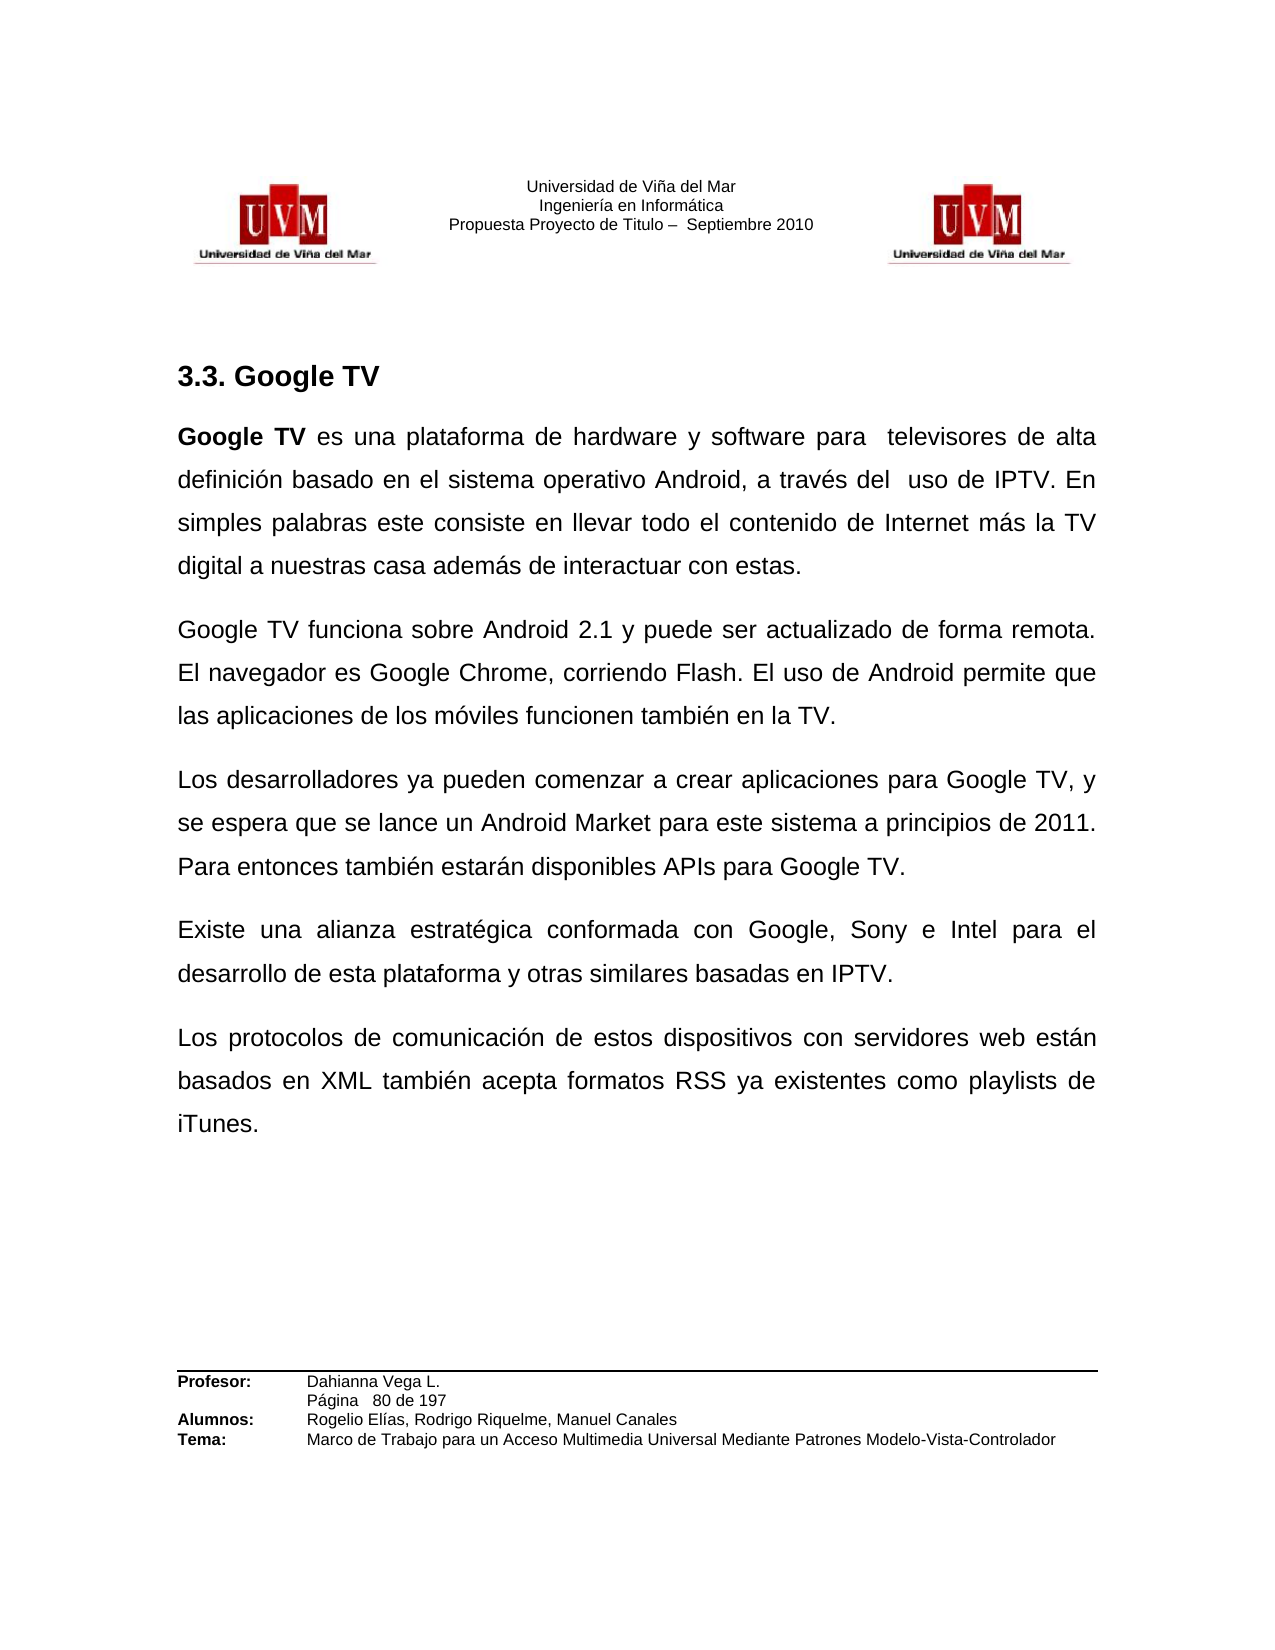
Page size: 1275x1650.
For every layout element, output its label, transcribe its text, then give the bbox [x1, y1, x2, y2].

picture [177, 176, 390, 267]
subtitle 3.3. Google TV [177, 359, 1098, 392]
text Los protocolos de comunicación de estos dispositivos con servidores web están basados en XML también acepta formatos RSS ya existentes como playlists de iTunes. [177, 1022, 1098, 1137]
text Google TV es una plataforma de hardware y software para televisores de alta definición basado en el sistema operativo Android, a través del uso de IPTV. En simples palabras este consiste en llevar todo el contenido de Internet más la TV digital a nuestras casa además de interactuar con estas. [177, 422, 1098, 580]
text Google TV funciona sobre Android 2.1 y puede ser actualizado de forma remota. El navegador es Google Chrome, corriendo Flash. El uso de Android permite que las aplicaciones de los móviles funcionen también en la TV. [177, 615, 1098, 730]
picture [871, 176, 1084, 267]
text Los desarrolladores ya pueden comenzar a crear aplicaciones para Google TV, y se espera que se lance un Android Market para este sistema a principios de 2011. Para entonces también estarán disponibles APIs para Google TV. [177, 765, 1098, 880]
text Existe una alianza estratégica conformada con Google, Sony e Intel para el desarrollo de esta plataforma y otras similares basadas en IPTV. [177, 915, 1098, 987]
